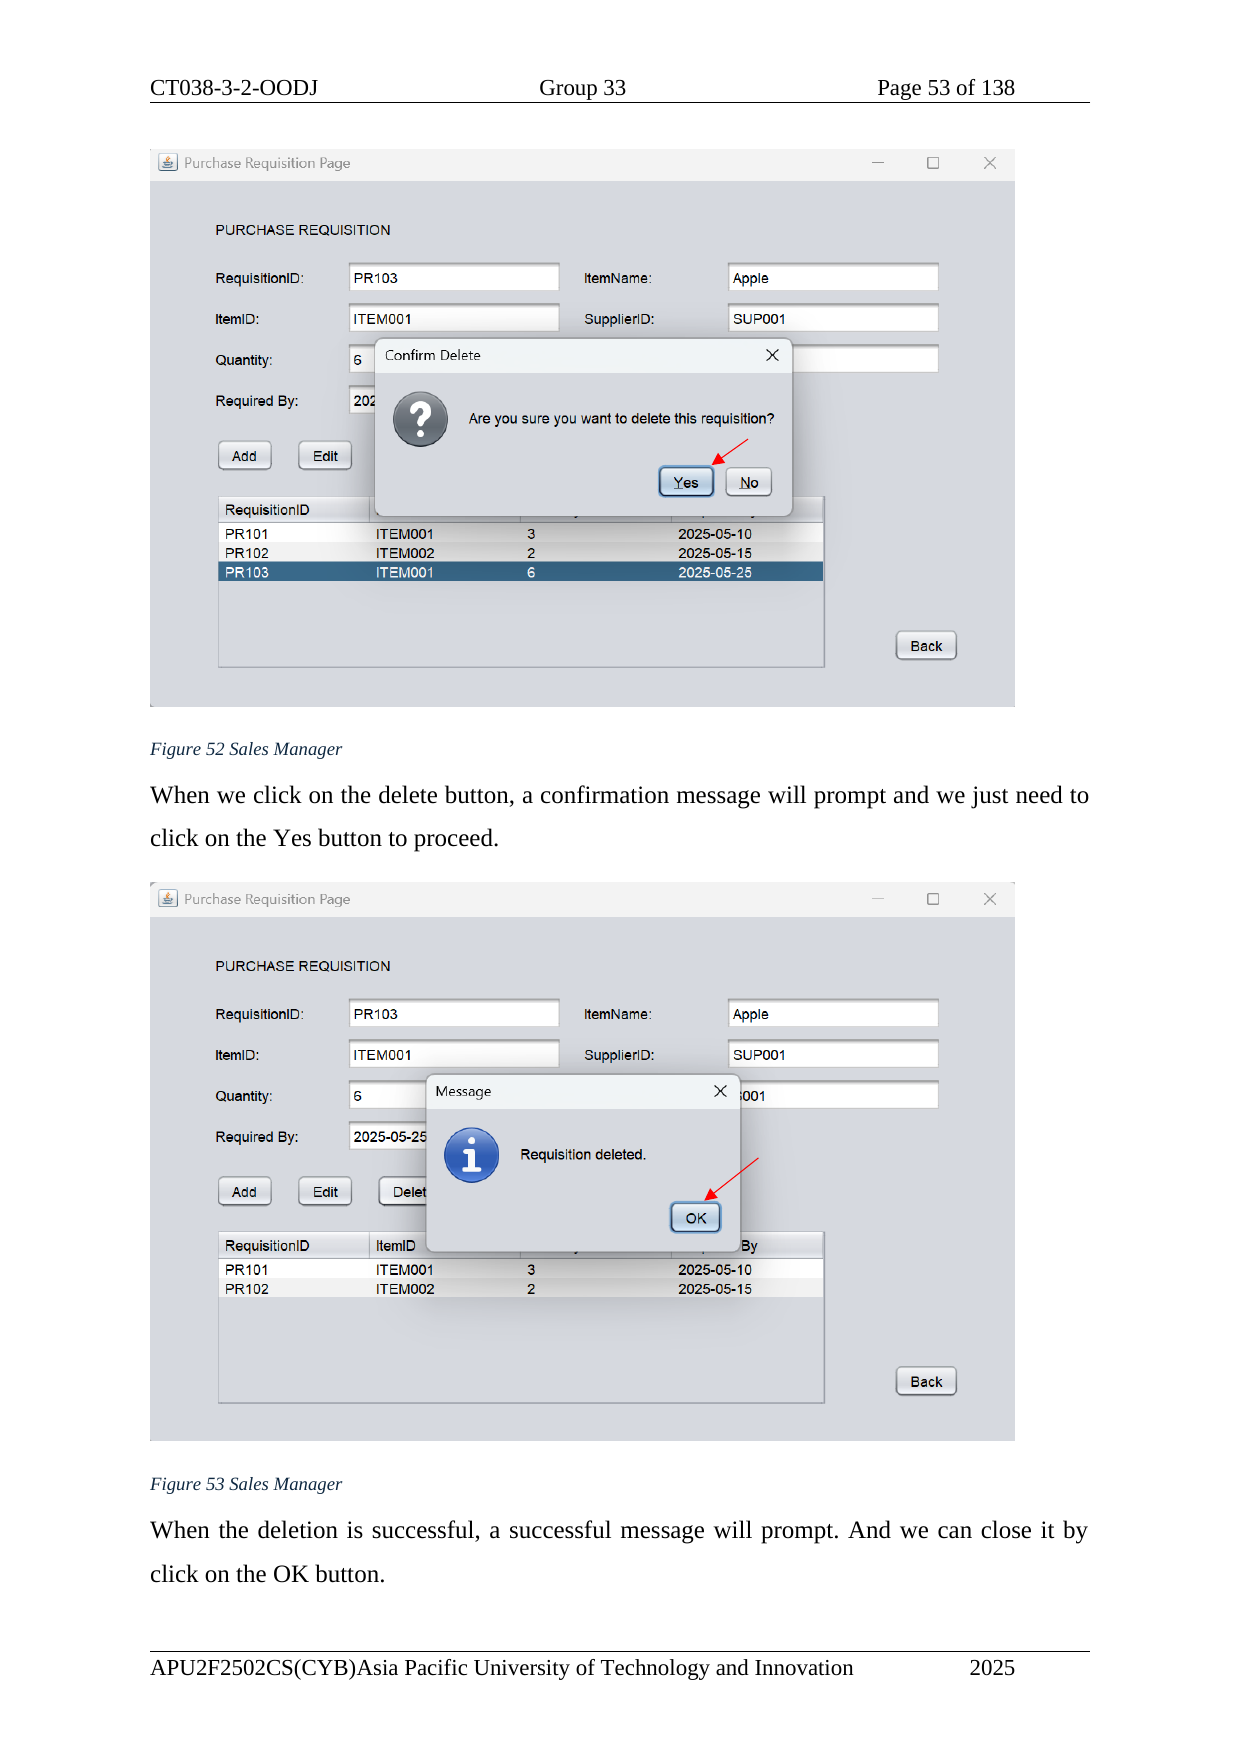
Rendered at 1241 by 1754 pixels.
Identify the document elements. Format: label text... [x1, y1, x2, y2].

text When we click on the delete button, a confirmation message will prompt and we just need to click on the Yes button to proceed. [150, 780, 1090, 852]
picture [150, 149, 1015, 707]
text Figure 53 Sales Manager [150, 1473, 1090, 1495]
picture [150, 882, 1015, 1441]
text Figure 52 Sales Manager [150, 737, 1090, 759]
text When the deletion is successful, a successful message will prompt. And we can close it by click on the OK button. [150, 1516, 1090, 1587]
